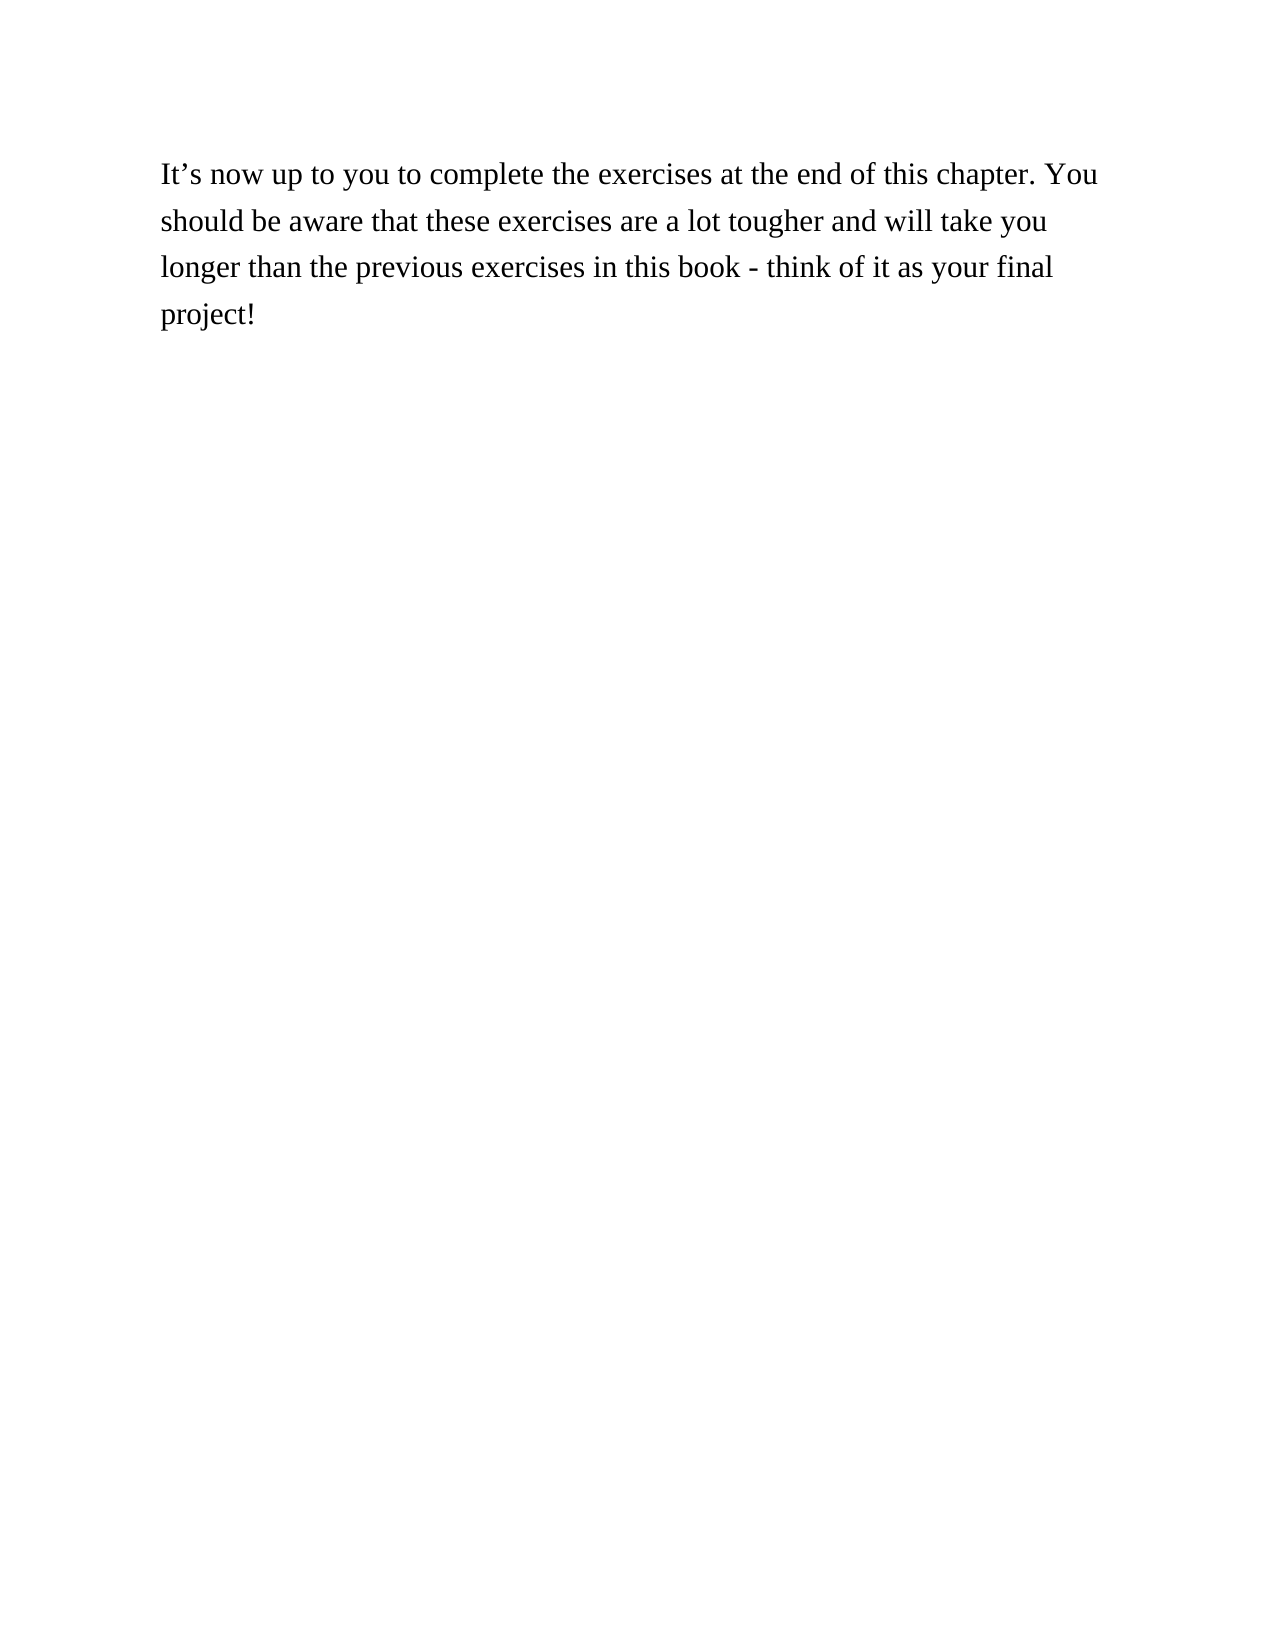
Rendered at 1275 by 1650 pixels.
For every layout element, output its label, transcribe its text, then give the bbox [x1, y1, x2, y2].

text It’s now up to you to complete the exercises at the end of this chapter. You should be aware that these exercises are a lot tougher and will take you longer than the previous exercises in this book - think of it as your final project! [160, 155, 1106, 331]
